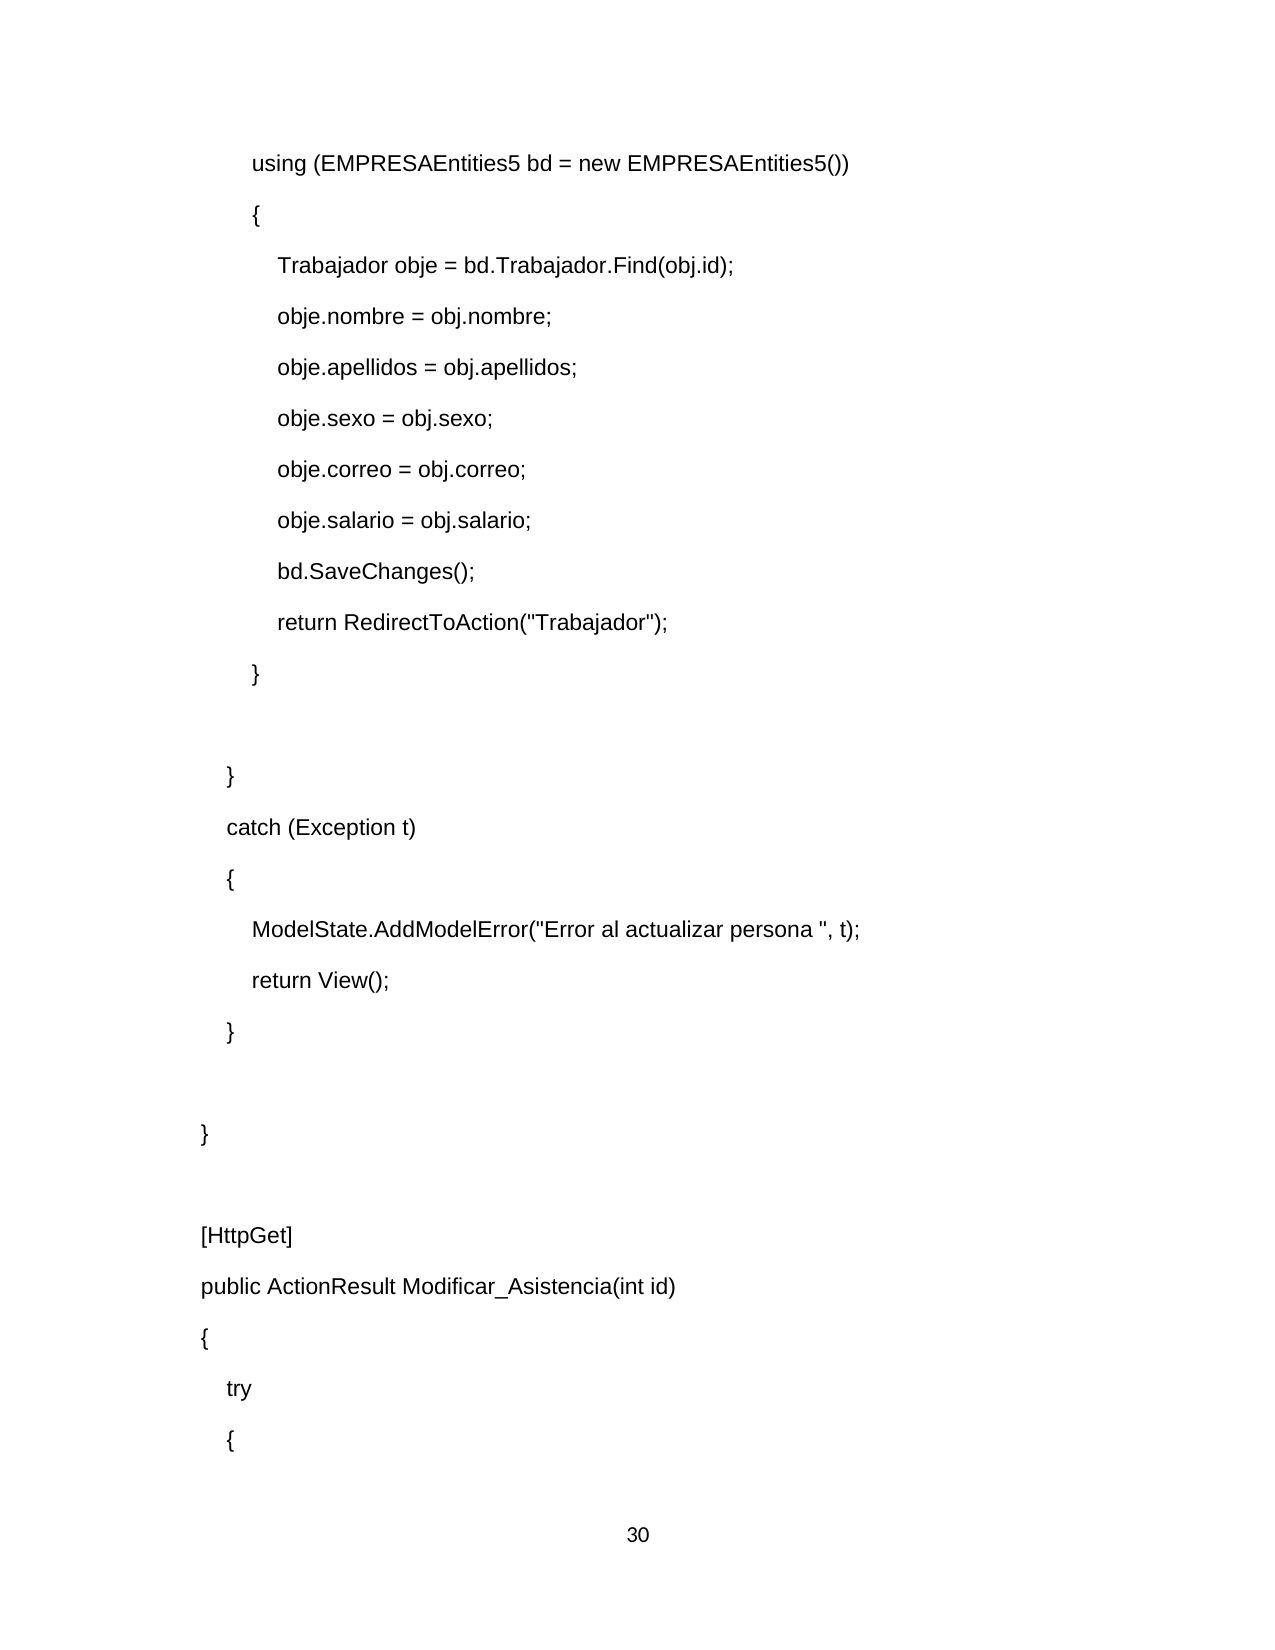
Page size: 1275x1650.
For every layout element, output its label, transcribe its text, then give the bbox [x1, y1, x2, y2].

text return RedirectToAction("Trabajador"); [150, 609, 1125, 636]
text } [150, 1018, 1125, 1044]
text ModelState.AddModelError("Error al actualizar persona ", t); [150, 916, 1125, 942]
text } [150, 660, 1125, 687]
text obje.correo = obj.correo; [150, 456, 1125, 483]
text { [150, 1324, 1125, 1350]
text { [150, 1426, 1125, 1452]
text } [150, 762, 1125, 789]
text return View(); [150, 967, 1125, 993]
text obje.salario = obj.salario; [150, 507, 1125, 534]
text Trabajador obje = bd.Trabajador.Find(obj.id); [150, 252, 1125, 278]
text using (EMPRESAEntities5 bd = new EMPRESAEntities5()) [150, 150, 1125, 176]
text { [150, 201, 1125, 227]
text obje.nombre = obj.nombre; [150, 303, 1125, 329]
text obje.sexo = obj.sexo; [150, 405, 1125, 432]
text public ActionResult Modificar_Asistencia(int id) [150, 1273, 1125, 1299]
text catch (Exception t) [150, 813, 1125, 840]
text } [150, 1120, 1125, 1146]
text { [150, 864, 1125, 891]
text [HttpGet] [150, 1222, 1125, 1248]
text obje.apellidos = obj.apellidos; [150, 354, 1125, 381]
text bd.SaveChanges(); [150, 558, 1125, 585]
text try [150, 1375, 1125, 1401]
